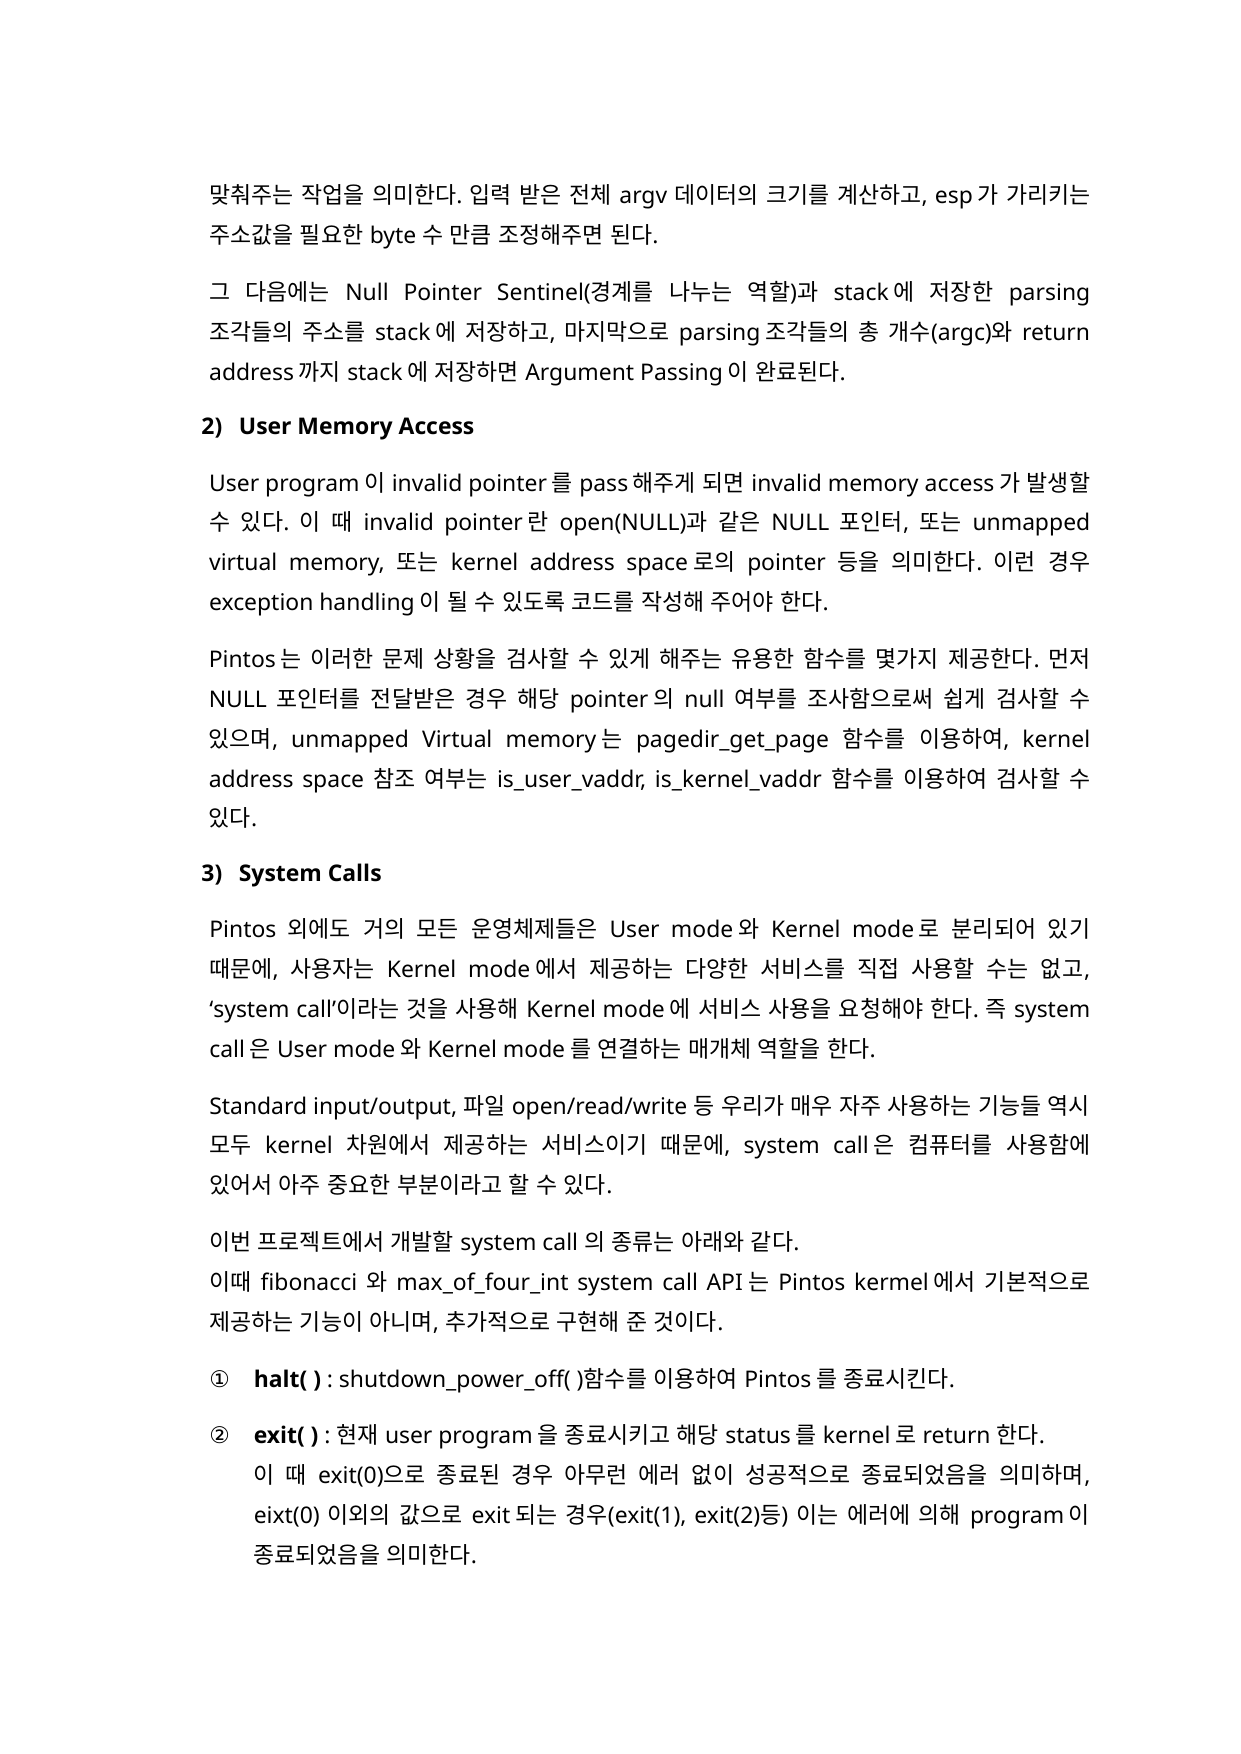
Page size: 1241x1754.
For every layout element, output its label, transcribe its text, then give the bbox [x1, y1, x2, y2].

text Standard input/output, 파일 open/read/write 등 우리가 매우 자주 사용하는 기능들 역시 모두 kernel 차원에서 제공하는 서비스이기 때문에, system call은 컴퓨터를 사용함에 있어서 아주 중요한 부분이라고 할 수 있다. [209, 1087, 1090, 1201]
list System Calls [201, 857, 1090, 888]
list halt( ) : shutdown_power_off( )함수를 이용하여 Pintos를 종료시킨다. [209, 1360, 1090, 1394]
list User Memory Access [201, 410, 1090, 441]
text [209, 177, 1090, 250]
text 이번 프로젝트에서 개발할 system call 의 종류는 아래와 같다. 이때 fibonacci 와 max_of_four_int system call API는 Pintos kermel에서 기본적으로 제공하는 기능이 아니며, 추가적으로 구현해 준 것이다. [209, 1224, 1090, 1337]
text User program이 invalid pointer를 pass해주게 되면 invalid memory access가 발생할 수 있다. 이 때 invalid pointer란 open(NULL)과 같은 NULL 포인터, 또는 unmapped virtual memory, 또는 kernel address space로의 pointer 등을 의미한다. 이런 경우 exception handling이 될 수 있도록 코드를 작성해 주어야 한다. [209, 464, 1090, 617]
text Pintos는 이러한 문제 상황을 검사할 수 있게 해주는 유용한 함수를 몇가지 제공한다. 먼저 NULL 포인터를 전달받은 경우 해당 pointer의 null 여부를 조사함으로써 쉽게 검사할 수 있으며, unmapped Virtual memory는 pagedir_get_page 함수를 이용하여, kernel address space 참조 여부는 is_user_vaddr, is_kernel_vaddr 함수를 이용하여 검사할 수 있다. [208, 641, 1090, 834]
text 그 다음에는 Null Pointer Sentinel(경계를 나누는 역할)과 stack에 저장한 parsing조각들의 주소를 stack에 저장하고, 마지막으로 parsing조각들의 총 개수(argc)와 return address까지 stack에 저장하면 Argument Passing이 완료된다. [209, 274, 1090, 387]
text Pintos 외에도 거의 모든 운영체제들은 User mode와 Kernel mode로 분리되어 있기 때문에, 사용자는 Kernel mode에서 제공하는 다양한 서비스를 직접 사용할 수는 없고, ‘system call’이라는 것을 사용해 Kernel mode에 서비스 사용을 요청해야 한다. 즉 system call은 User mode와 Kernel mode를 연결하는 매개체 역할을 한다. [209, 911, 1090, 1064]
list exit( ) : 현재 user program을 종료시키고 해당 status를 kernel로 return 한다. 이 때 exit(0)으로 종료된 경우 아무런 에러 없이 성공적으로 종료되었음을 의미하며, eixt(0) 이외의 값으로 exit되는 경우(exit(1), exit(2)등) 이는 에러에 의해 program이 종료되었음을 의미한다. [209, 1417, 1090, 1570]
